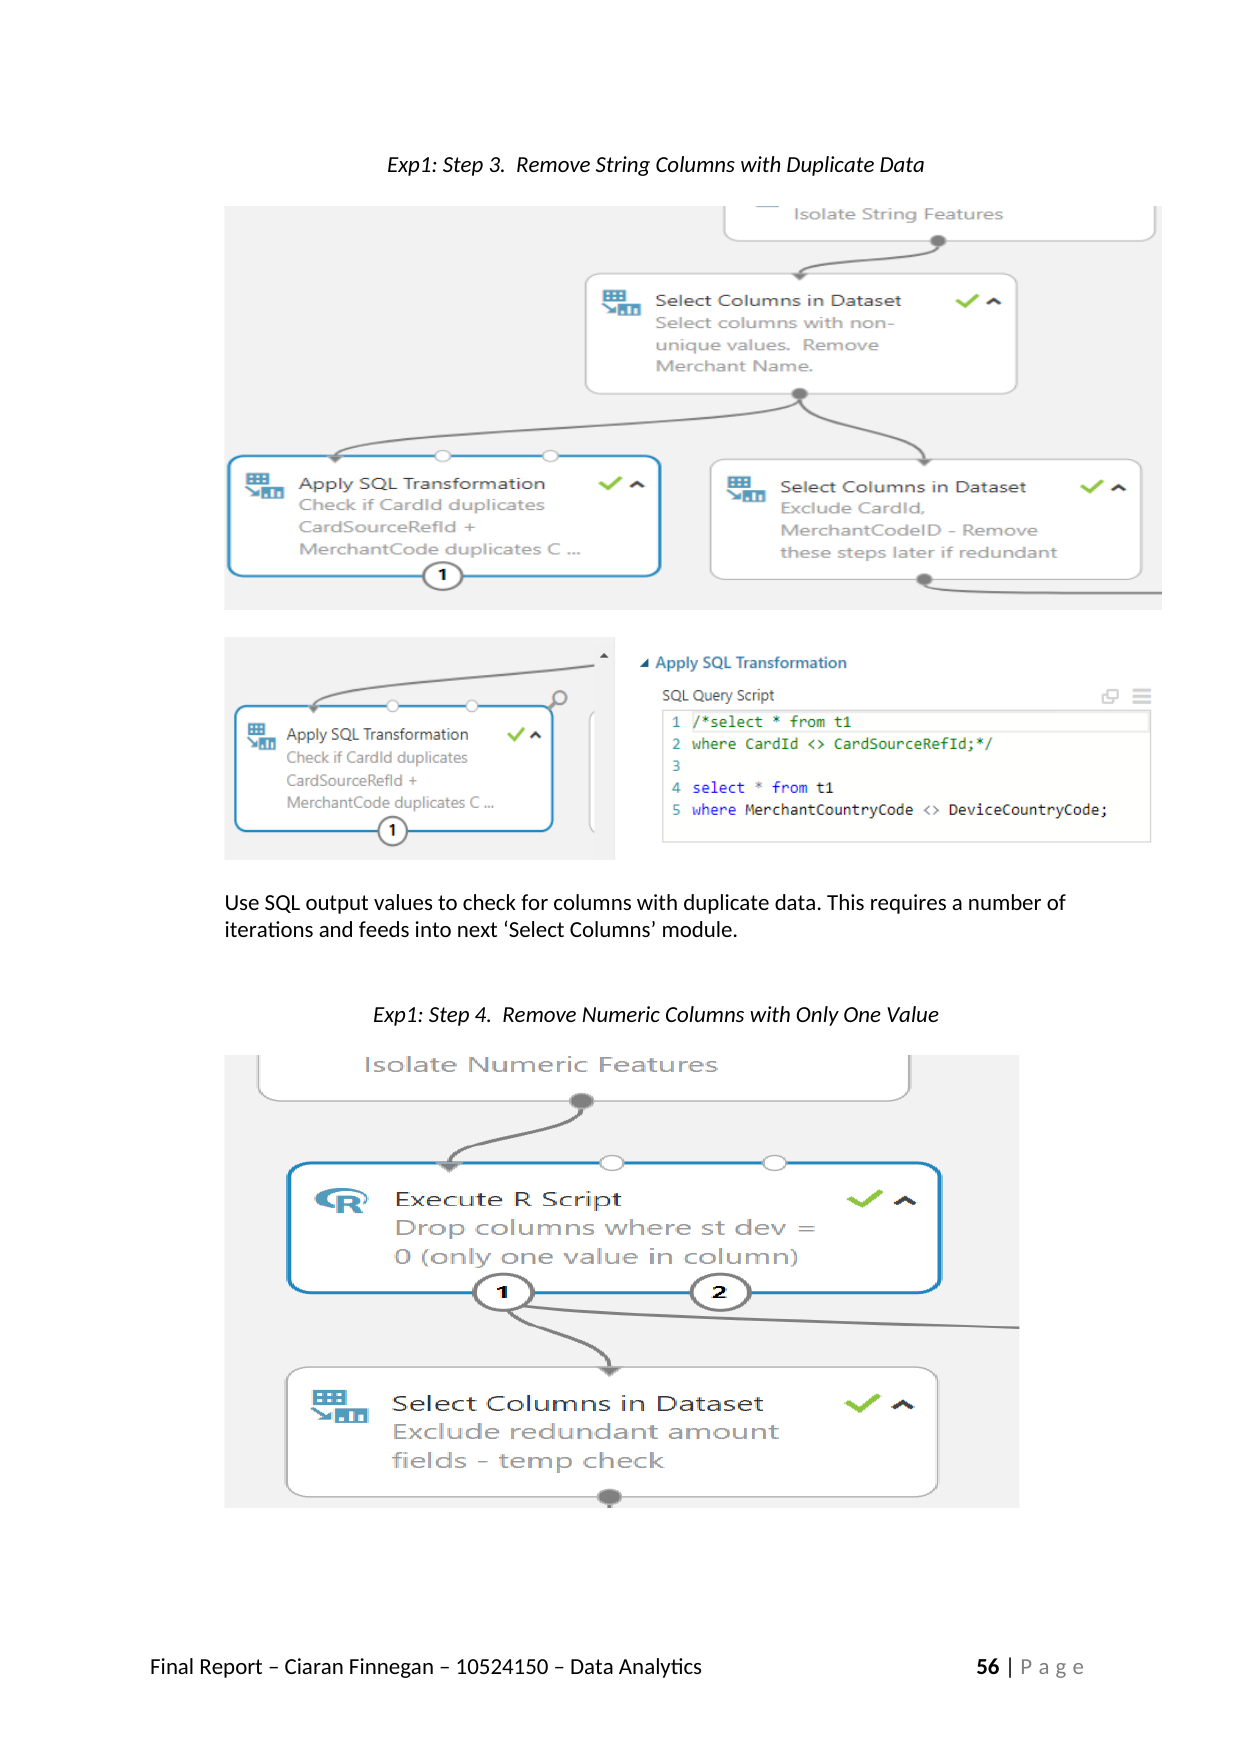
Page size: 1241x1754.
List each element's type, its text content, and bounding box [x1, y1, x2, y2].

picture [224, 206, 1162, 610]
picture [224, 637, 1165, 860]
picture [224, 1055, 1020, 1508]
text Exp1: Step 4. Remove Numeric Columns with Only One Value [224, 1000, 1090, 1028]
text Use SQL output values to check for columns with duplicate data. This requires a number of iterations and feeds into next ‘Select Columns’ module. [224, 888, 1090, 944]
text Exp1: Step 3. Remove String Columns with Duplicate Data [224, 150, 1090, 178]
